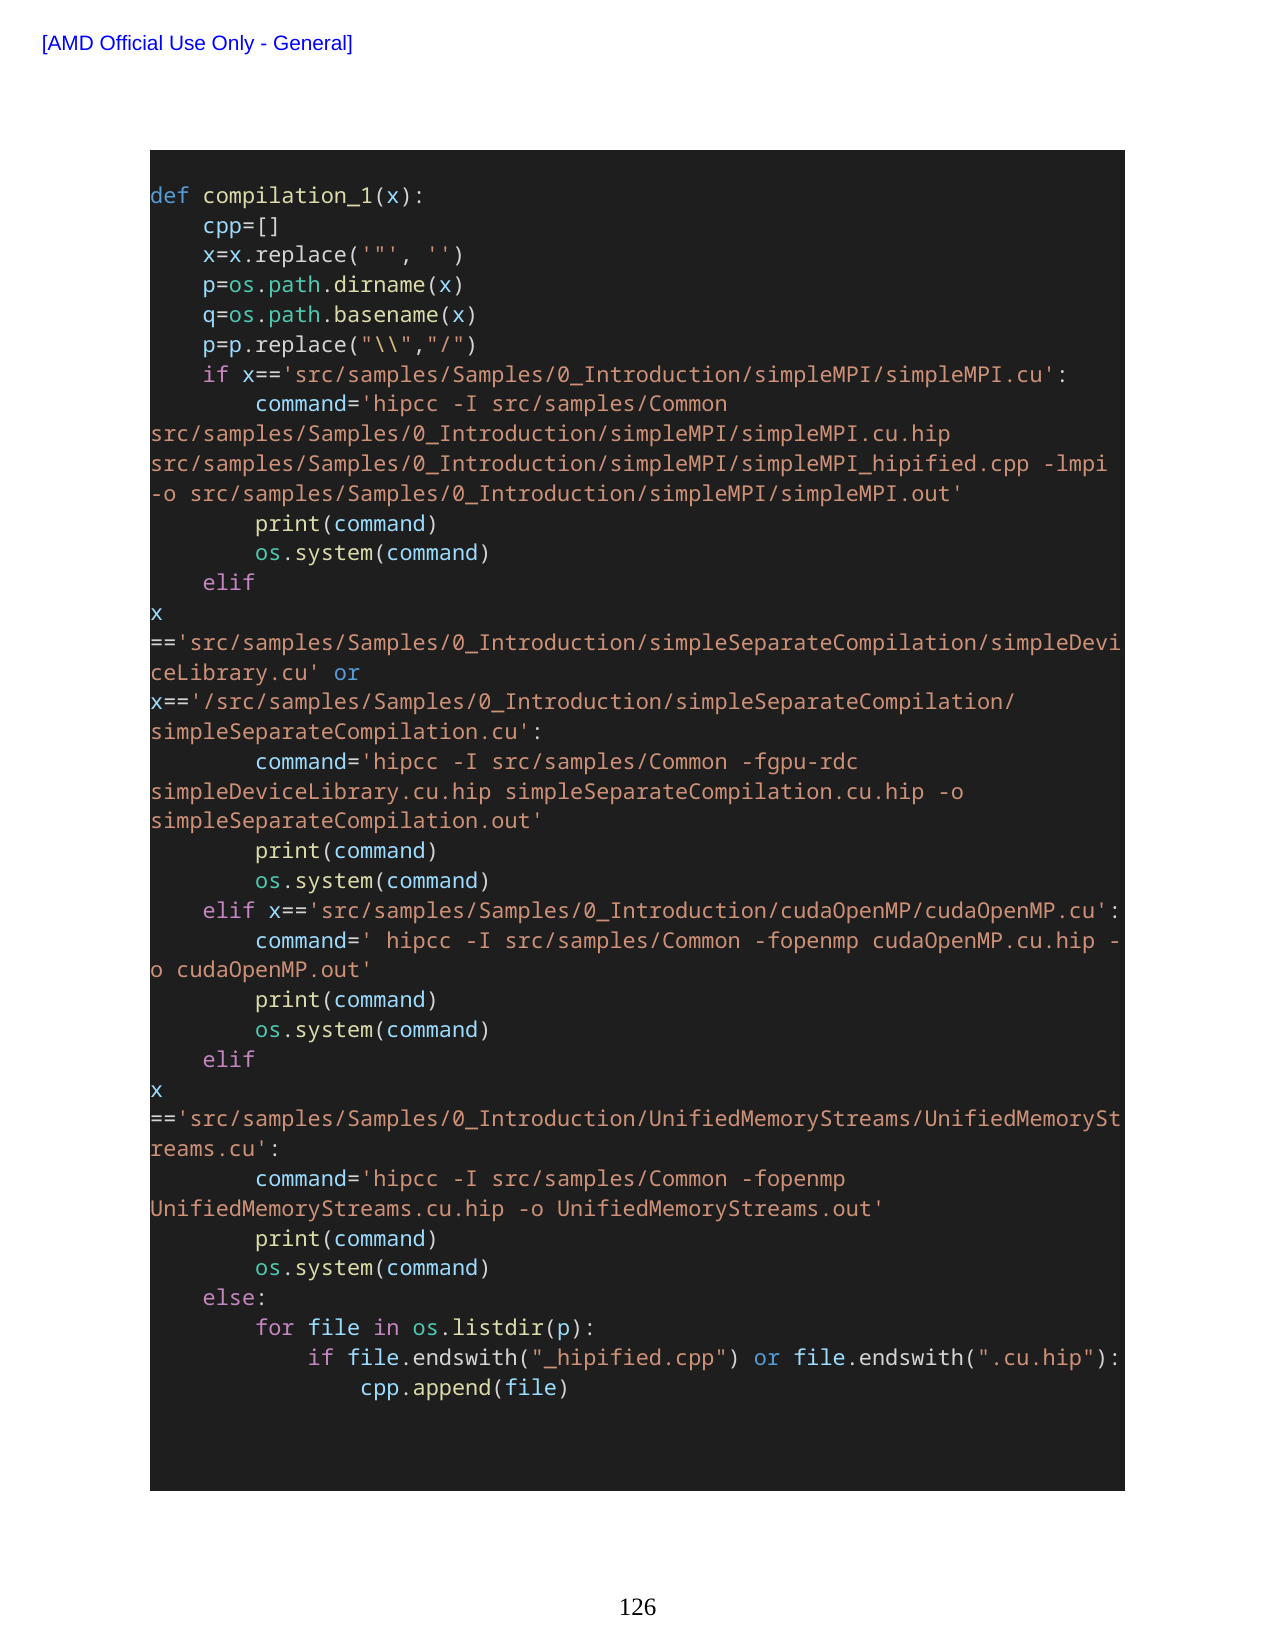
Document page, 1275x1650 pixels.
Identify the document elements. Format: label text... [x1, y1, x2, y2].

text for file in os.listdir(p): [150, 1312, 1125, 1342]
text q=os.path.basename(x) [150, 299, 1125, 329]
text else: [150, 1282, 1125, 1312]
text command='hipcc -I src/samples/Common -fopenmp UnifiedMemoryStreams.cu.hip -o UnifiedMemoryStreams.out' [150, 1163, 1125, 1222]
text elif x=='src/samples/Samples/0_Introduction/UnifiedMemoryStreams/UnifiedMemoryStreams.cu': [150, 1044, 1125, 1163]
text if x=='src/samples/Samples/0_Introduction/simpleMPI/simpleMPI.cu': [150, 358, 1125, 388]
text os.system(command) [150, 1014, 1125, 1044]
text print(command) [150, 507, 1125, 537]
text p=os.path.dirname(x) [150, 269, 1125, 299]
text cpp=[] [150, 209, 1125, 239]
text print(command) [150, 835, 1125, 865]
text command='hipcc -I src/samples/Common -fgpu-rdc simpleDeviceLibrary.cu.hip simpleSeparateCompilation.cu.hip -o simpleSeparateCompilation.out' [150, 746, 1125, 835]
text x=x.replace('"', '') [150, 239, 1125, 269]
text p=p.replace("\\","/") [150, 329, 1125, 358]
text command=' hipcc -I src/samples/Common -fopenmp cudaOpenMP.cu.hip -o cudaOpenMP.out' [150, 924, 1125, 984]
text def compilation_1(x): [150, 180, 1125, 209]
text cpp.append(file) [150, 1371, 1125, 1401]
text os.system(command) [150, 1252, 1125, 1282]
text print(command) [150, 1222, 1125, 1252]
text elif x=='src/samples/Samples/0_Introduction/cudaOpenMP/cudaOpenMP.cu': [150, 895, 1125, 924]
text elif x=='src/samples/Samples/0_Introduction/simpleSeparateCompilation/simpleDeviceLibrary.cu' or x=='/src/samples/Samples/0_Introduction/simpleSeparateCompilation/simpleSeparateCompilation.cu': [150, 567, 1125, 746]
text print(command) [150, 984, 1125, 1014]
text if file.endswith("_hipified.cpp") or file.endswith(".cu.hip"): [150, 1342, 1125, 1371]
text command='hipcc -I src/samples/Common src/samples/Samples/0_Introduction/simpleMPI/simpleMPI.cu.hip src/samples/Samples/0_Introduction/simpleMPI/simpleMPI_hipified.cpp -lmpi -o src/samples/Samples/0_Introduction/simpleMPI/simpleMPI.out' [150, 388, 1125, 507]
text os.system(command) [150, 865, 1125, 895]
text os.system(command) [150, 537, 1125, 567]
